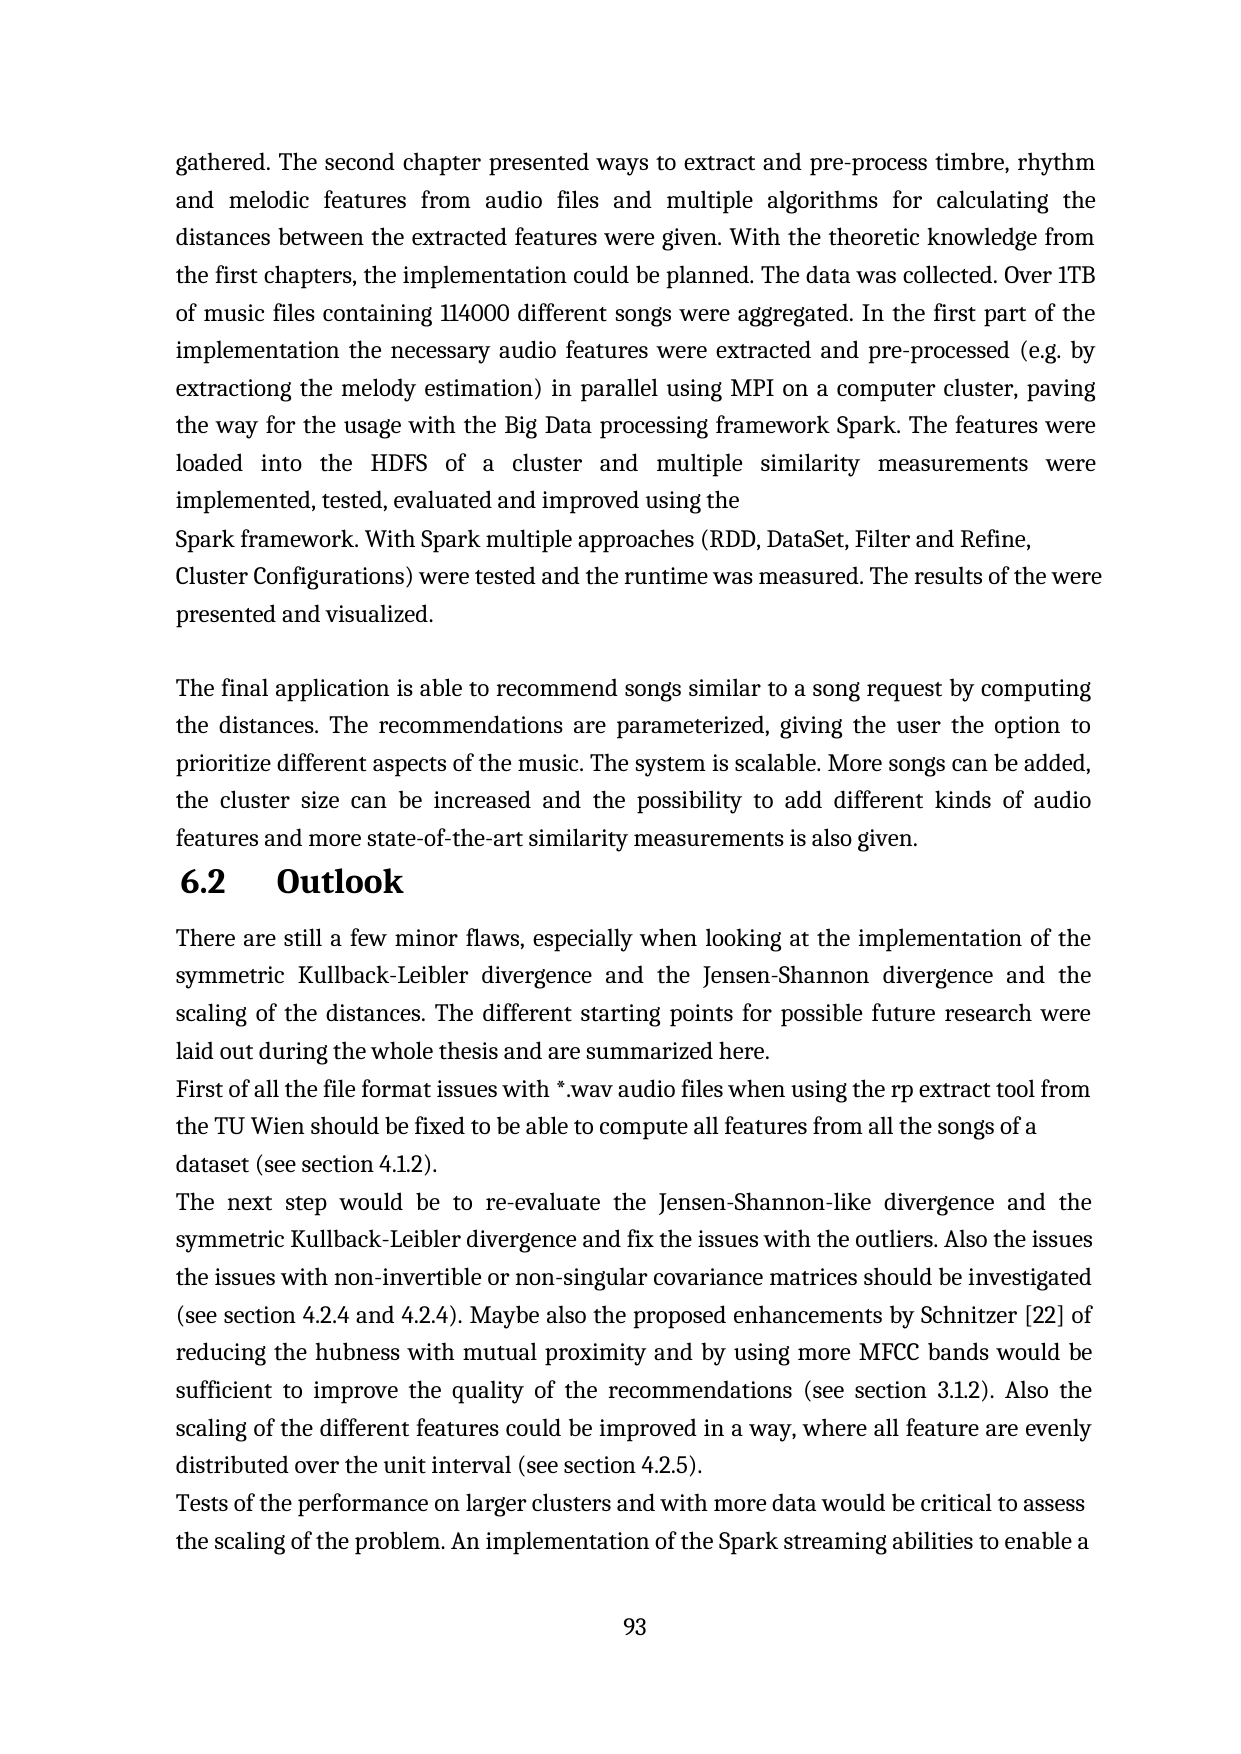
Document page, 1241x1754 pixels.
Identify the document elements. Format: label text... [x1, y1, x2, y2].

subtitle 6.2 Outlook [145, 862, 1236, 903]
text Spark framework. With Spark multiple approaches (RDD, DataSet, Filter and Refine, Cluster Configurations) were tested and the runtime was measured. The results of the were presented and visualized. [176, 524, 1105, 628]
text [176, 1489, 1105, 1555]
text The next step would be to re-evaluate the Jensen-Shannon-like divergence and the symmetric Kullback-Leibler divergence and fix the issues with the outliers. Also the issues the issues with non-invertible or non-singular covariance matrices should be investigated (see section 4.2.4 and 4.2.4). Maybe also the proposed enhancements by Schnitzer [22] of reducing the hubness with mutual proximity and by using more MFCC bands would be sufficient to improve the quality of the recommendations (see section 3.1.2). Also the scaling of the different features could be improved in a way, where all feature are evenly distributed over the unit interval (see section 4.2.5). [176, 1188, 1093, 1480]
text The final application is able to recommend songs similar to a song request by computing the distances. The recommendations are parameterized, giving the user the option to prioritize different aspects of the music. The system is scalable. More songs can be added, the cluster size can be increased and the possibility to add different kinds of audio features and more state-of-the-art similarity measurements is also given. [176, 673, 1093, 853]
text First of all the file format issues with *.wav audio files when using the rp extract tool from the TU Wien should be fixed to be able to compute all features from all the songs of a dataset (see section 4.1.2). [176, 1075, 1105, 1179]
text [176, 148, 1097, 515]
text There are still a few minor flaws, especially when looking at the implementation of the symmetric Kullback-Leibler divergence and the Jensen-Shannon divergence and the scaling of the distances. The different starting points for possible future research were laid out during the whole thesis and are summarized here. [176, 924, 1093, 1065]
